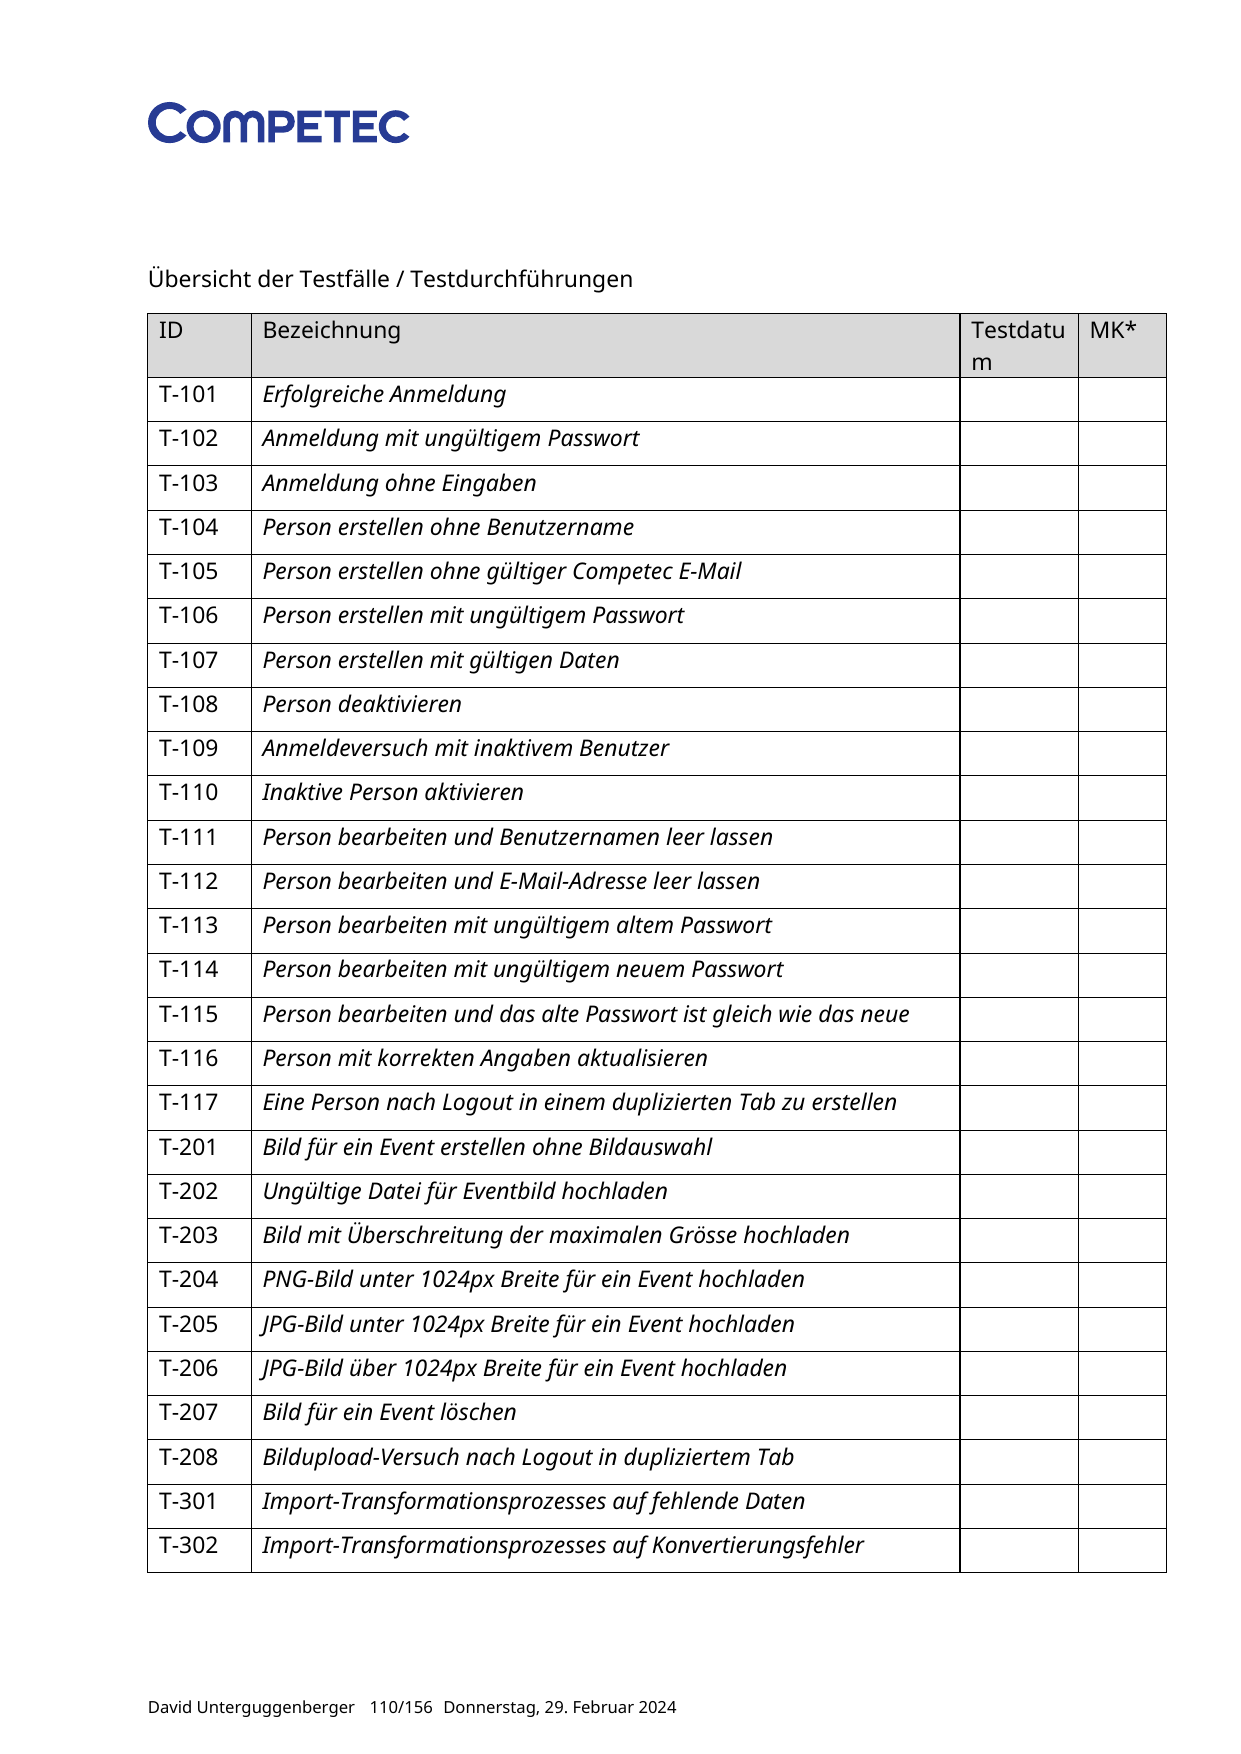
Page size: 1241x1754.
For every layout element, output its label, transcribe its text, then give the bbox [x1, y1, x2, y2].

table_cell [961, 378, 1078, 421]
table_cell [961, 644, 1078, 687]
table_cell Person erstellen ohne Benutzername [252, 511, 959, 554]
table_cell [1079, 821, 1166, 864]
table_cell [961, 909, 1078, 952]
table_cell T-101 [148, 378, 251, 421]
table_cell [961, 998, 1078, 1041]
table_cell T-110 [148, 776, 251, 819]
table_cell Bild für ein Event erstellen ohne Bildauswahl [252, 1131, 959, 1174]
table_cell T-113 [148, 909, 251, 952]
table_header ID [148, 314, 251, 377]
table_cell T-301 [148, 1485, 251, 1528]
table_cell Bild mit Überschreitung der maximalen Grösse hochladen [252, 1219, 959, 1262]
table_cell T-108 [148, 688, 251, 731]
table_cell [1079, 865, 1166, 908]
table_cell Anmeldeversuch mit inaktivem Benutzer [252, 732, 959, 775]
table_cell [961, 1175, 1078, 1218]
table_cell [1079, 555, 1166, 598]
table_cell Anmeldung ohne Eingaben [252, 466, 959, 510]
table_cell [961, 1352, 1078, 1395]
table_cell T-201 [148, 1131, 251, 1174]
table_cell [1079, 954, 1166, 997]
table_cell [961, 1042, 1078, 1085]
table_cell T-202 [148, 1175, 251, 1218]
table_cell [1079, 1131, 1166, 1174]
table_cell [1079, 1219, 1166, 1262]
table_cell Bildupload-Versuch nach Logout in dupliziertem Tab [252, 1440, 959, 1484]
table_cell [961, 1263, 1078, 1307]
table_cell T-302 [148, 1529, 251, 1572]
table_cell [1079, 1263, 1166, 1307]
table_cell T-204 [148, 1263, 251, 1307]
table_cell T-112 [148, 865, 251, 908]
table_cell Person mit korrekten Angaben aktualisieren [252, 1042, 959, 1085]
table_cell [961, 422, 1078, 465]
table_cell [1079, 466, 1166, 510]
table_cell Person bearbeiten und das alte Passwort ist gleich wie das neue [252, 998, 959, 1041]
table_cell T-203 [148, 1219, 251, 1262]
table_cell Person erstellen ohne gültiger Competec E-Mail [252, 555, 959, 598]
table_cell PNG-Bild unter 1024px Breite für ein Event hochladen [252, 1263, 959, 1307]
table_cell [961, 776, 1078, 819]
table_cell [961, 1219, 1078, 1262]
table_cell Bild für ein Event löschen [252, 1396, 959, 1439]
table_cell [1079, 1086, 1166, 1129]
table_cell Person bearbeiten und E-Mail-Adresse leer lassen [252, 865, 959, 908]
table_cell [1079, 1175, 1166, 1218]
table_cell [1079, 1352, 1166, 1395]
table_cell Ungültige Datei für Eventbild hochladen [252, 1175, 959, 1218]
table_cell Erfolgreiche Anmeldung [252, 378, 959, 421]
table_cell T-109 [148, 732, 251, 775]
table_cell Person bearbeiten mit ungültigem altem Passwort [252, 909, 959, 952]
table_header Bezeichnung [252, 314, 959, 377]
table_cell T-102 [148, 422, 251, 465]
table_cell Anmeldung mit ungültigem Passwort [252, 422, 959, 465]
table_cell JPG-Bild unter 1024px Breite für ein Event hochladen [252, 1308, 959, 1351]
table_cell [1079, 688, 1166, 731]
table_cell T-207 [148, 1396, 251, 1439]
table_cell [961, 1396, 1078, 1439]
table_cell Person bearbeiten mit ungültigem neuem Passwort [252, 954, 959, 997]
table_cell [1079, 1042, 1166, 1085]
table_cell [1079, 644, 1166, 687]
subtitle Übersicht der Testfälle / Testdurchführungen [148, 263, 1122, 294]
table_cell T-117 [148, 1086, 251, 1129]
table_cell [961, 954, 1078, 997]
table_cell [961, 1440, 1078, 1484]
table_cell [961, 1308, 1078, 1351]
table_cell [961, 466, 1078, 510]
table_header MK* [1079, 314, 1166, 377]
table_cell [1079, 998, 1166, 1041]
table_cell [1079, 511, 1166, 554]
table_cell T-206 [148, 1352, 251, 1395]
table_cell T-103 [148, 466, 251, 510]
table_cell [961, 555, 1078, 598]
table_cell [961, 599, 1078, 642]
table_header Testdatum [961, 314, 1078, 377]
table_cell [1079, 378, 1166, 421]
table_cell Person erstellen mit ungültigem Passwort [252, 599, 959, 642]
table_cell T-111 [148, 821, 251, 864]
table_cell [1079, 776, 1166, 819]
table_cell T-208 [148, 1440, 251, 1484]
table_cell [961, 688, 1078, 731]
table_cell T-205 [148, 1308, 251, 1351]
table_cell [1079, 909, 1166, 952]
table_cell T-106 [148, 599, 251, 642]
table_cell Person bearbeiten und Benutzernamen leer lassen [252, 821, 959, 864]
table_cell [1079, 422, 1166, 465]
table_cell [1079, 1485, 1166, 1528]
table_cell [1079, 1308, 1166, 1351]
table_cell T-107 [148, 644, 251, 687]
table_cell [961, 1485, 1078, 1528]
table_cell Person erstellen mit gültigen Daten [252, 644, 959, 687]
table_cell [961, 865, 1078, 908]
table_cell T-105 [148, 555, 251, 598]
table_cell [1079, 1396, 1166, 1439]
table_cell Inaktive Person aktivieren [252, 776, 959, 819]
table_cell [1079, 732, 1166, 775]
table_cell Person deaktivieren [252, 688, 959, 731]
table_cell Import-Transformationsprozesses auf Konvertierungsfehler [252, 1529, 959, 1572]
table_cell [1079, 1440, 1166, 1484]
table_cell Import-Transformationsprozesses auf fehlende Daten [252, 1485, 959, 1528]
table_cell T-115 [148, 998, 251, 1041]
table_cell Eine Person nach Logout in einem duplizierten Tab zu erstellen [252, 1086, 959, 1129]
table_cell [961, 1131, 1078, 1174]
table_cell [961, 732, 1078, 775]
table_cell JPG-Bild über 1024px Breite für ein Event hochladen [252, 1352, 959, 1395]
table_cell T-116 [148, 1042, 251, 1085]
table_cell [1079, 1529, 1166, 1572]
table_cell [1079, 599, 1166, 642]
table_cell [961, 821, 1078, 864]
table_cell [961, 1086, 1078, 1129]
table_cell T-114 [148, 954, 251, 997]
table_cell [961, 511, 1078, 554]
table_cell [961, 1529, 1078, 1572]
table_cell T-104 [148, 511, 251, 554]
